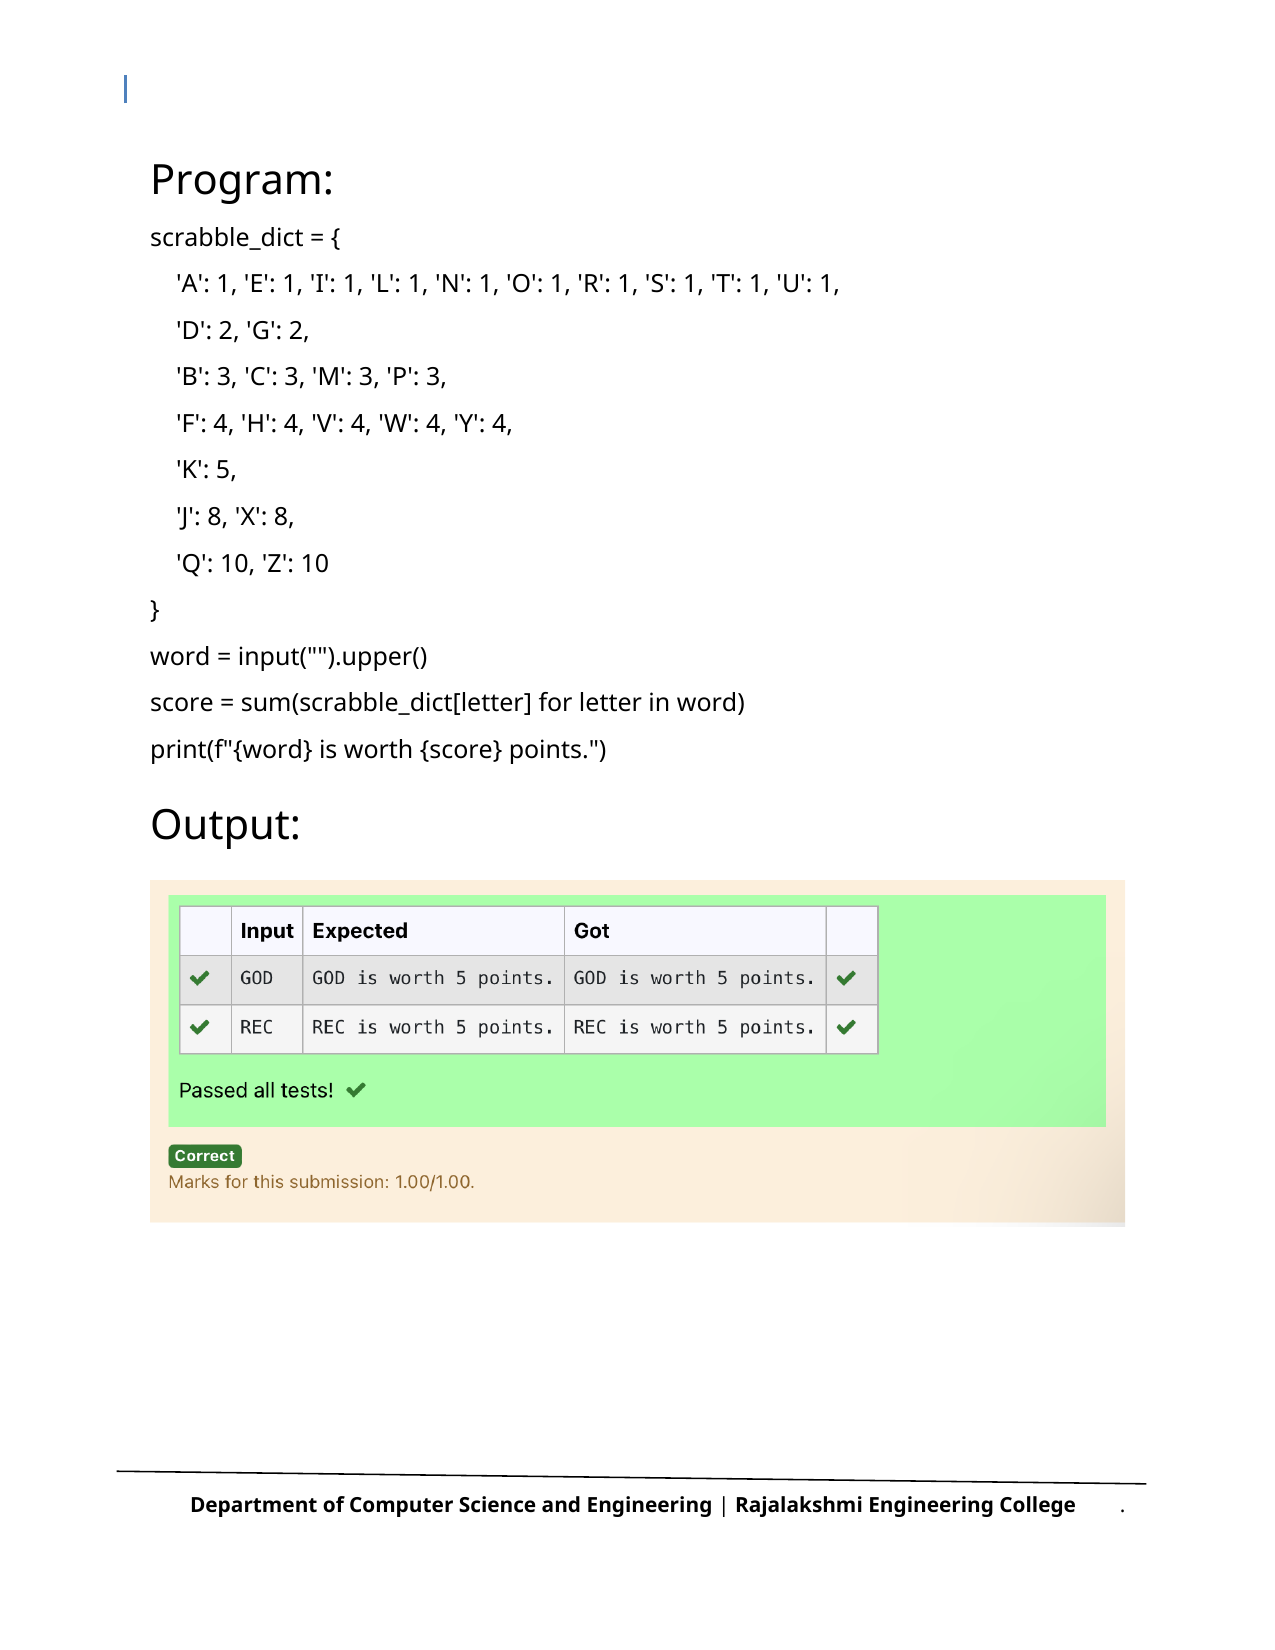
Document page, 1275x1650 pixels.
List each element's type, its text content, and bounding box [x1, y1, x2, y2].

text score = sum(scrabble_dict[letter] for letter in word) [150, 685, 1125, 719]
text print(f"{word} is worth {score} points.") [150, 731, 1125, 766]
text 'K': 5, [150, 452, 1125, 486]
text 'A': 1, 'E': 1, 'I': 1, 'L': 1, 'N': 1, 'O': 1, 'R': 1, 'S': 1, 'T': 1, 'U': 1, [150, 266, 1125, 300]
text scrabble_dict = { [150, 219, 1125, 253]
text 'D': 2, 'G': 2, [150, 312, 1125, 346]
text Program: [150, 150, 1125, 207]
text 'Q': 10, 'Z': 10 [150, 545, 1125, 579]
text 'B': 3, 'C': 3, 'M': 3, 'P': 3, [150, 359, 1125, 393]
text } [150, 592, 1125, 626]
text word = input("").upper() [150, 638, 1125, 672]
text 'F': 4, 'H': 4, 'V': 4, 'W': 4, 'Y': 4, [150, 406, 1125, 439]
text Output: [150, 795, 1125, 851]
picture [150, 880, 1125, 1227]
text 'J': 8, 'X': 8, [150, 499, 1125, 533]
